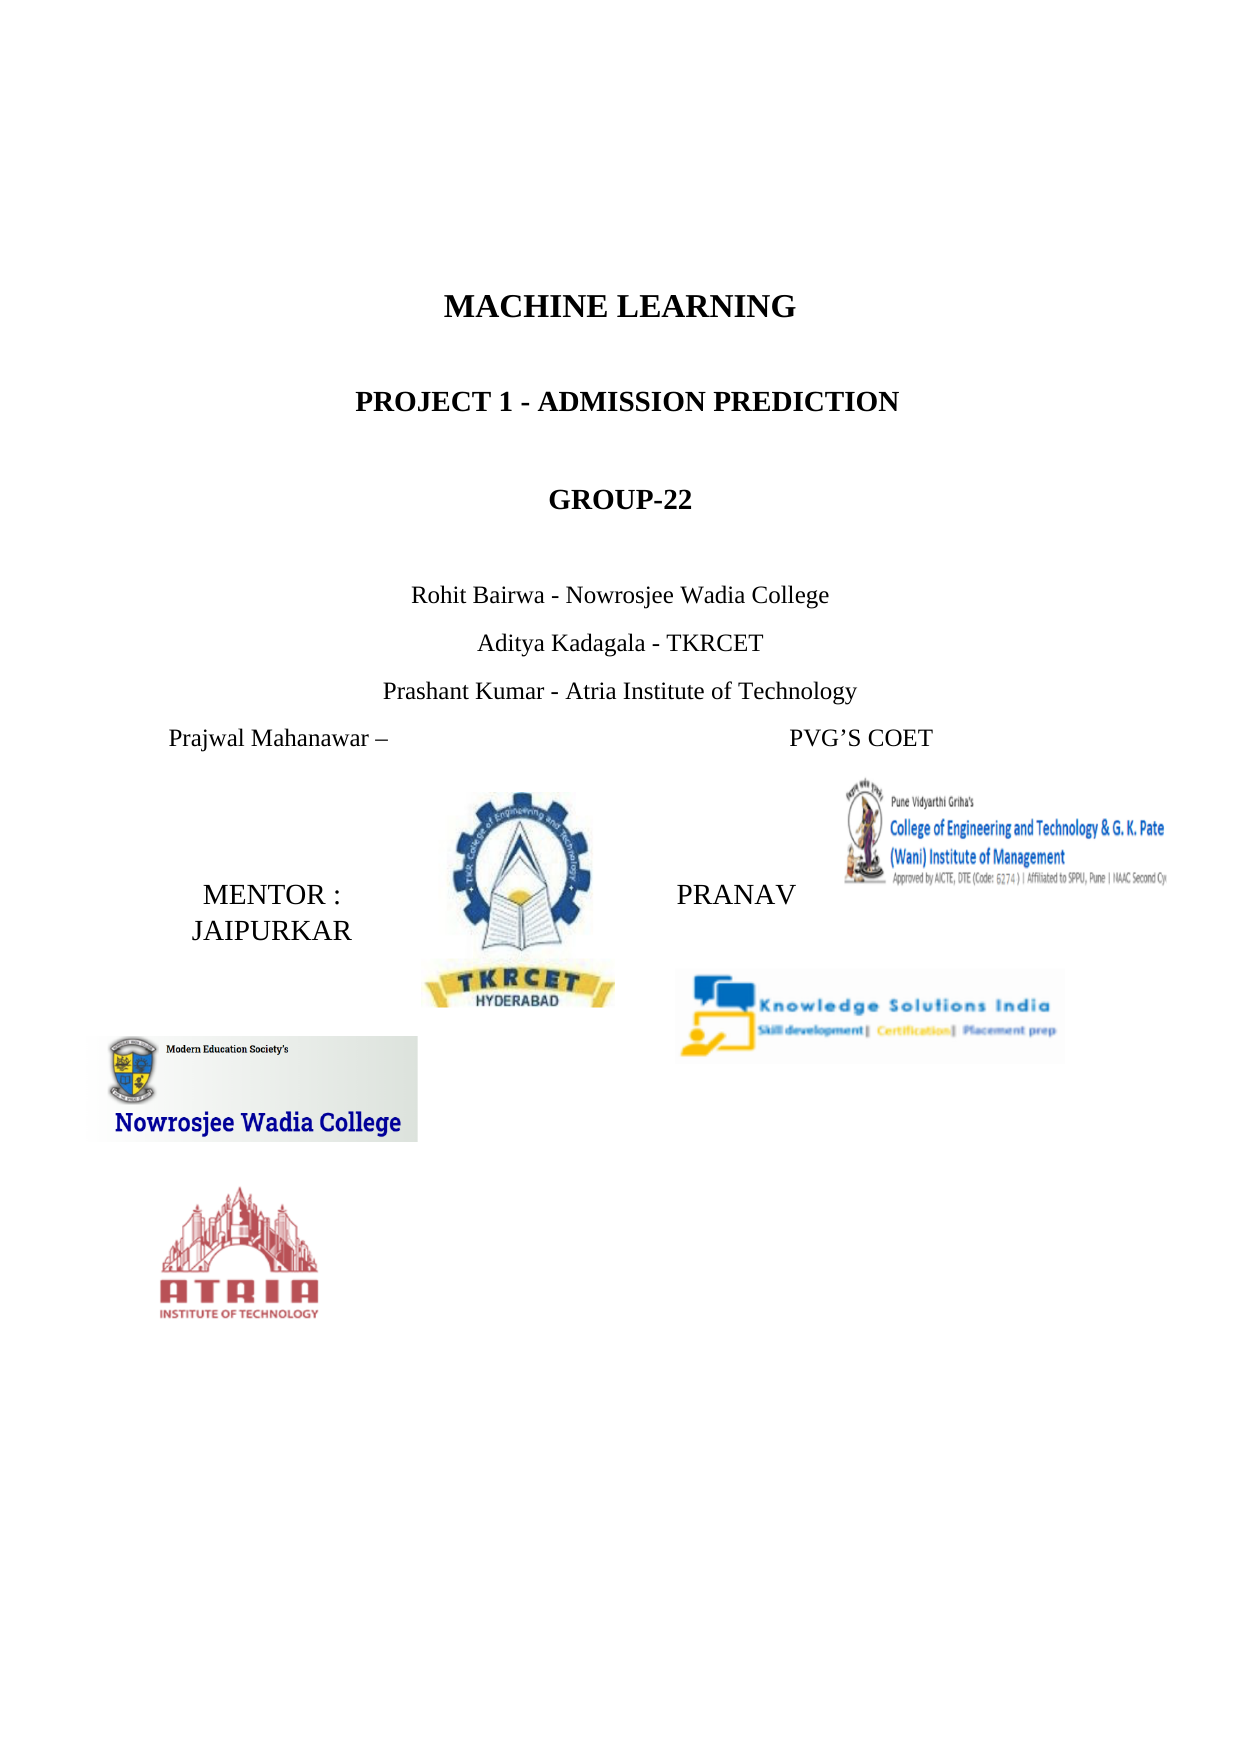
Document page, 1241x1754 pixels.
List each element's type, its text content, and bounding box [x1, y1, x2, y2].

picture [653, 965, 1081, 1064]
text Aditya Kadagala - TKRCET [150, 628, 1090, 657]
text MACHINE LEARNING PROJECT 1 - ADMISSION PREDICTION [150, 287, 1090, 418]
text Prajwal Mahanawar – PVG’S COET [150, 723, 1090, 752]
picture [837, 770, 1045, 895]
picture [85, 1036, 418, 1142]
text GROUP-22 [150, 482, 1090, 516]
text MENTOR : PRANAV JAIPURKAR [150, 877, 417, 946]
text Rohit Bairwa - Nowrosjee Wadia College [150, 580, 1090, 609]
text MENTOR : PRANAV JAIPURKAR [619, 877, 1090, 946]
text Prashant Kumar - Atria Institute of Technology [150, 676, 1090, 704]
picture [150, 1170, 327, 1337]
picture [417, 773, 619, 1032]
